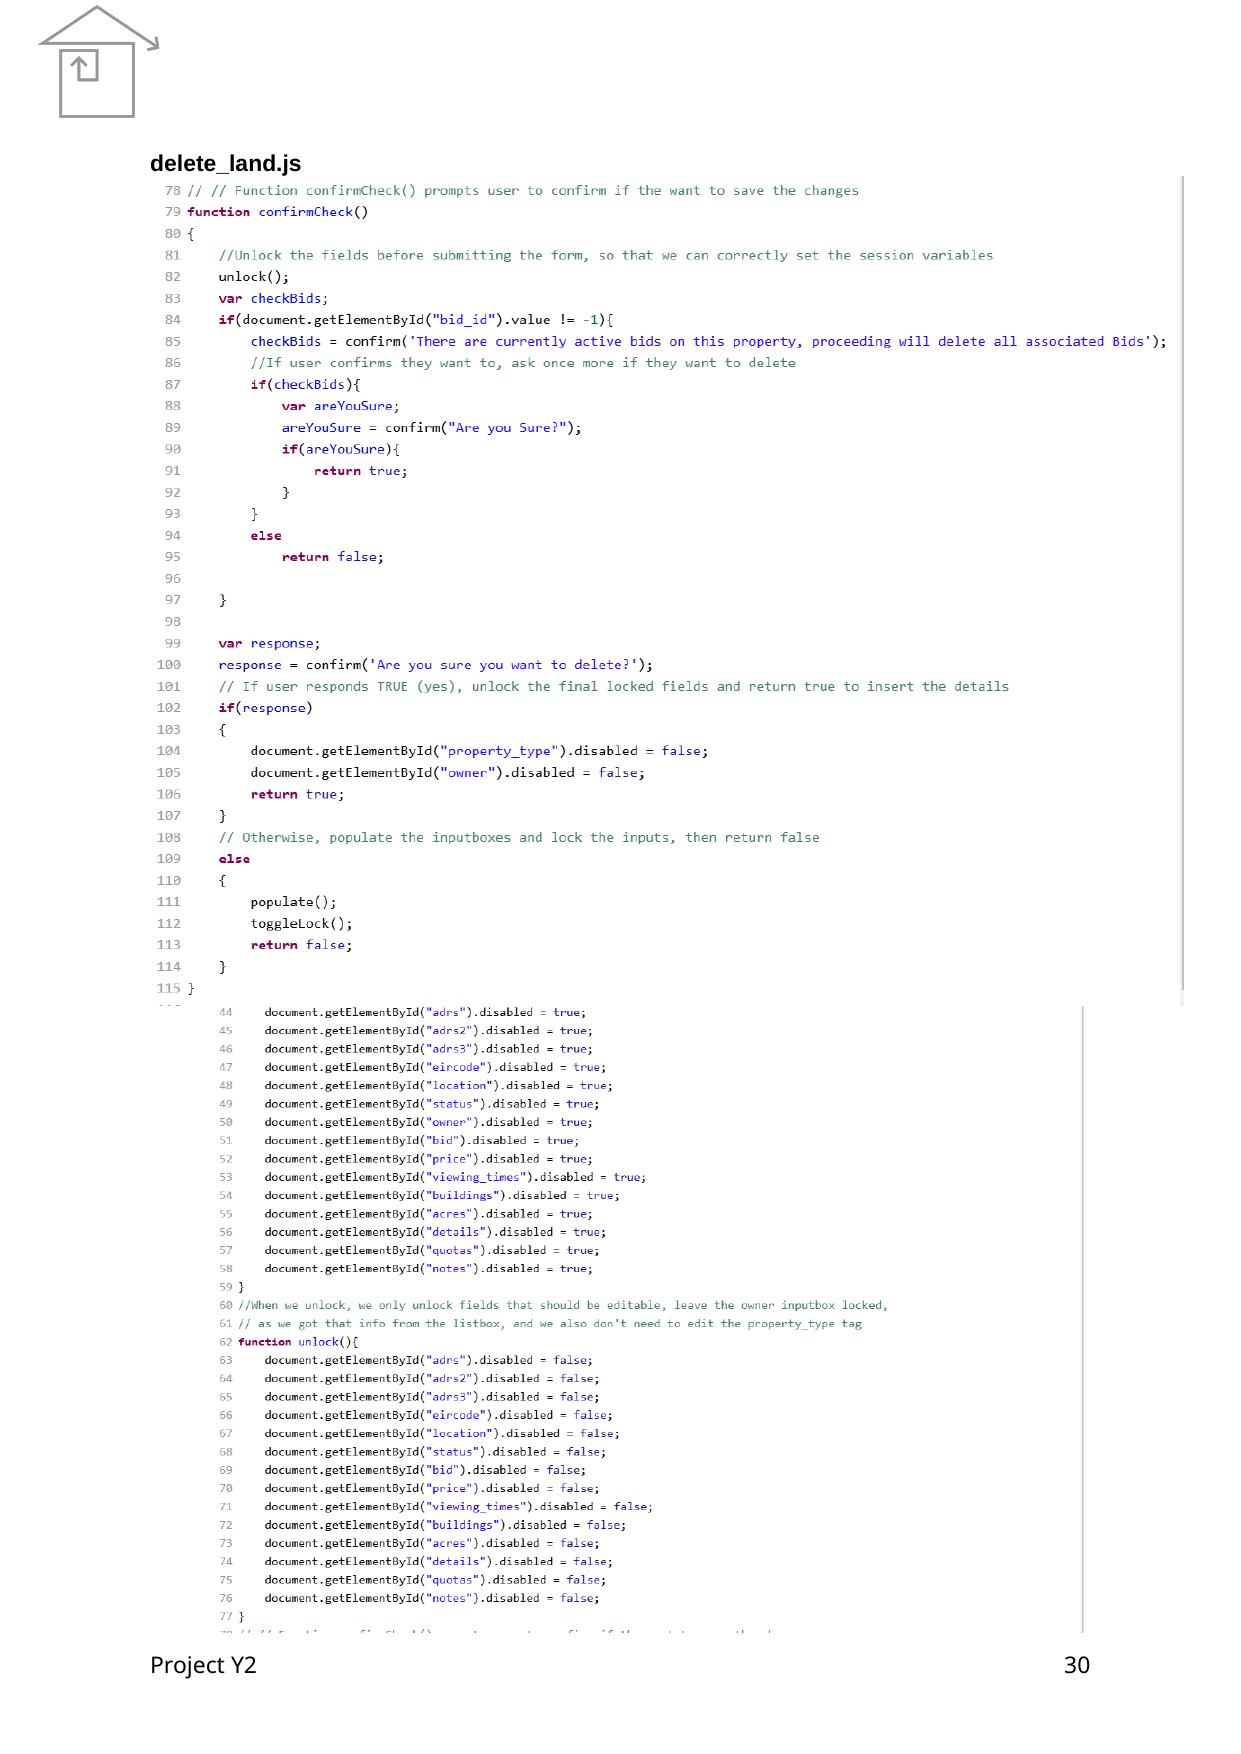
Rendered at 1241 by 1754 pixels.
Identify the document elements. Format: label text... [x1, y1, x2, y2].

picture [94, 176, 1238, 1633]
text delete_land.js [150, 150, 1090, 176]
picture [31, 0, 160, 122]
